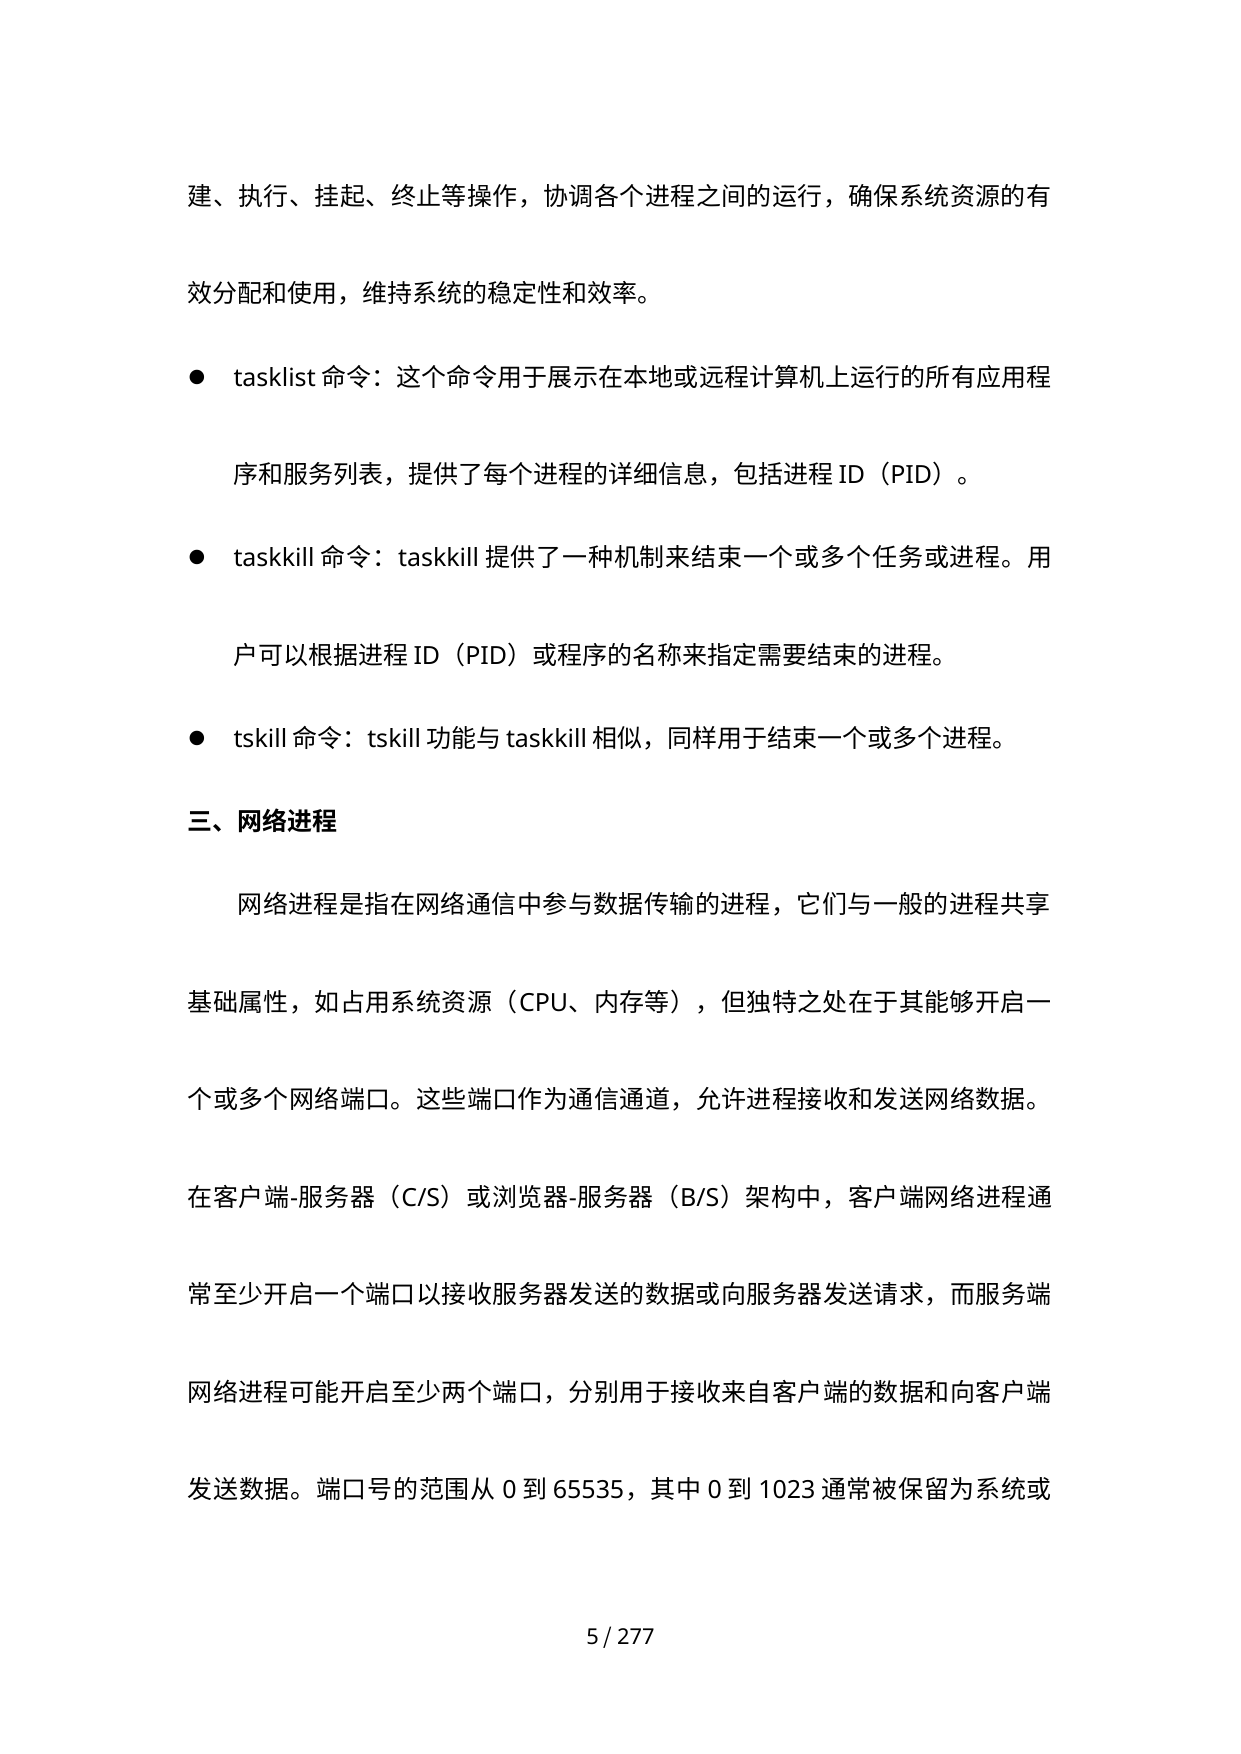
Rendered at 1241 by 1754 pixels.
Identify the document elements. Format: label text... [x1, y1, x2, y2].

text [187, 162, 1053, 324]
text 三、网络进程 [187, 787, 1053, 852]
list tasklist命令：这个命令用于展示在本地或远程计算机上运行的所有应用程序和服务列表，提供了每个进程的详细信息，包括进程ID（PID）。 [187, 343, 1053, 505]
list tskill命令：tskill功能与taskkill相似，同样用于结束一个或多个进程。 [187, 704, 1053, 769]
list taskkill命令：taskkill提供了一种机制来结束一个或多个任务或进程。用户可以根据进程ID（PID）或程序的名称来指定需要结束的进程。 [187, 523, 1053, 686]
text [187, 870, 1053, 1520]
